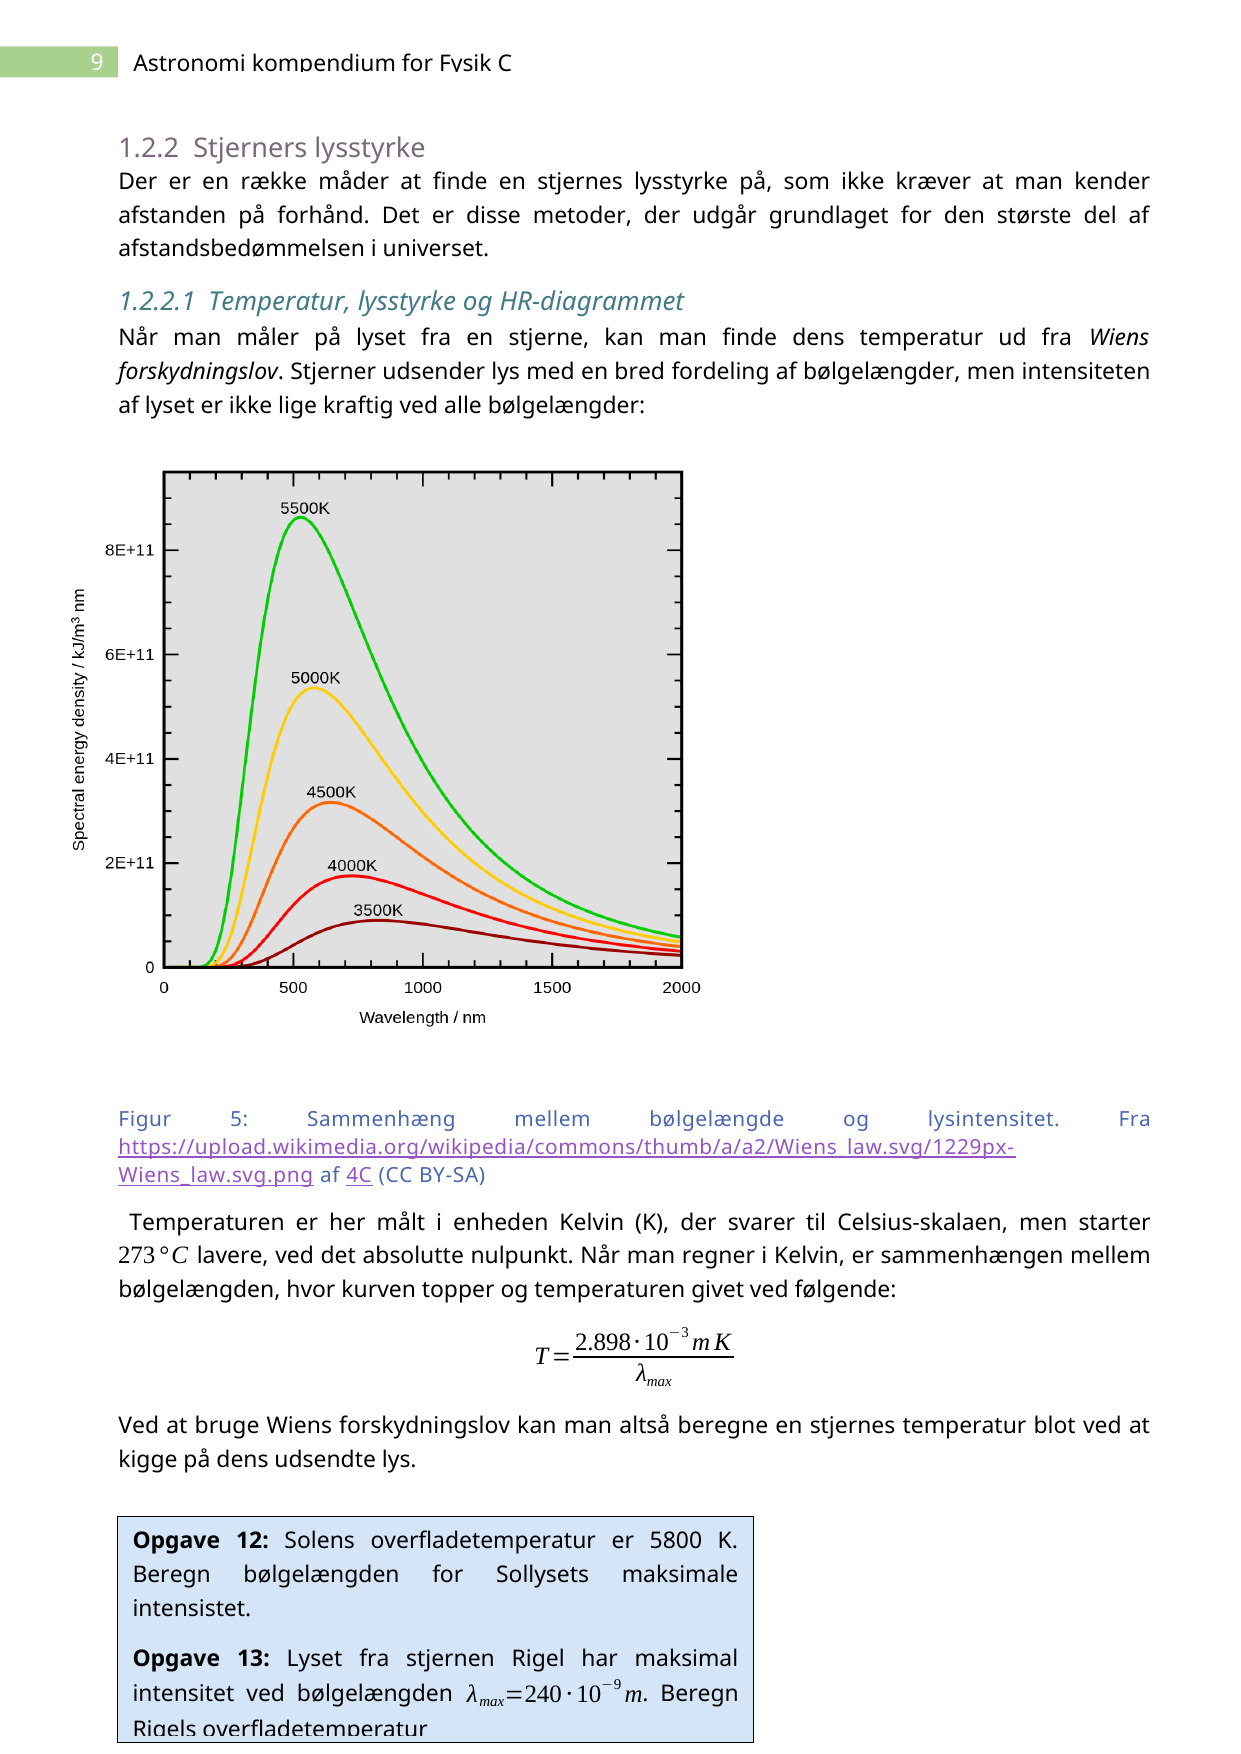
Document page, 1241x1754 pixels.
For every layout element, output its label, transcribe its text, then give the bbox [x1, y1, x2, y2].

picture [54, 454, 748, 1032]
subtitle Temperatur, lysstyrke og HR-diagrammet [118, 283, 1152, 318]
text Temperaturen er her målt i enheden Kelvin (K), der svarer til Celsius-skalaen, men starter lavere, ved det absolutte nulpunkt. Når man regner i Kelvin, er sammenhængen mellem bølgelængden, hvor kurven topper og temperaturen givet ved følgende: [118, 1206, 1152, 1304]
text Der er en række måder at finde en stjernes lysstyrke på, som ikke kræver at man kender afstanden på forhånd. Det er disse metoder, der udgår grundlaget for den største del af afstandsbedømmelsen i universet. [118, 165, 1152, 264]
text Når man måler på lyset fra en stjerne, kan man finde dens temperatur ud fra Wiens forskydningslov. Stjerner udsender lys med en bred fordeling af bølgelængder, men intensiteten af lyset er ikke lige kraftig ved alle bølgelængder: [118, 321, 1152, 420]
text Ved at bruge Wiens forskydningslov kan man altså beregne en stjernes temperatur blot ved at kigge på dens udsendte lys. [118, 1409, 1152, 1474]
subtitle Stjerners lysstyrke [118, 128, 1152, 165]
